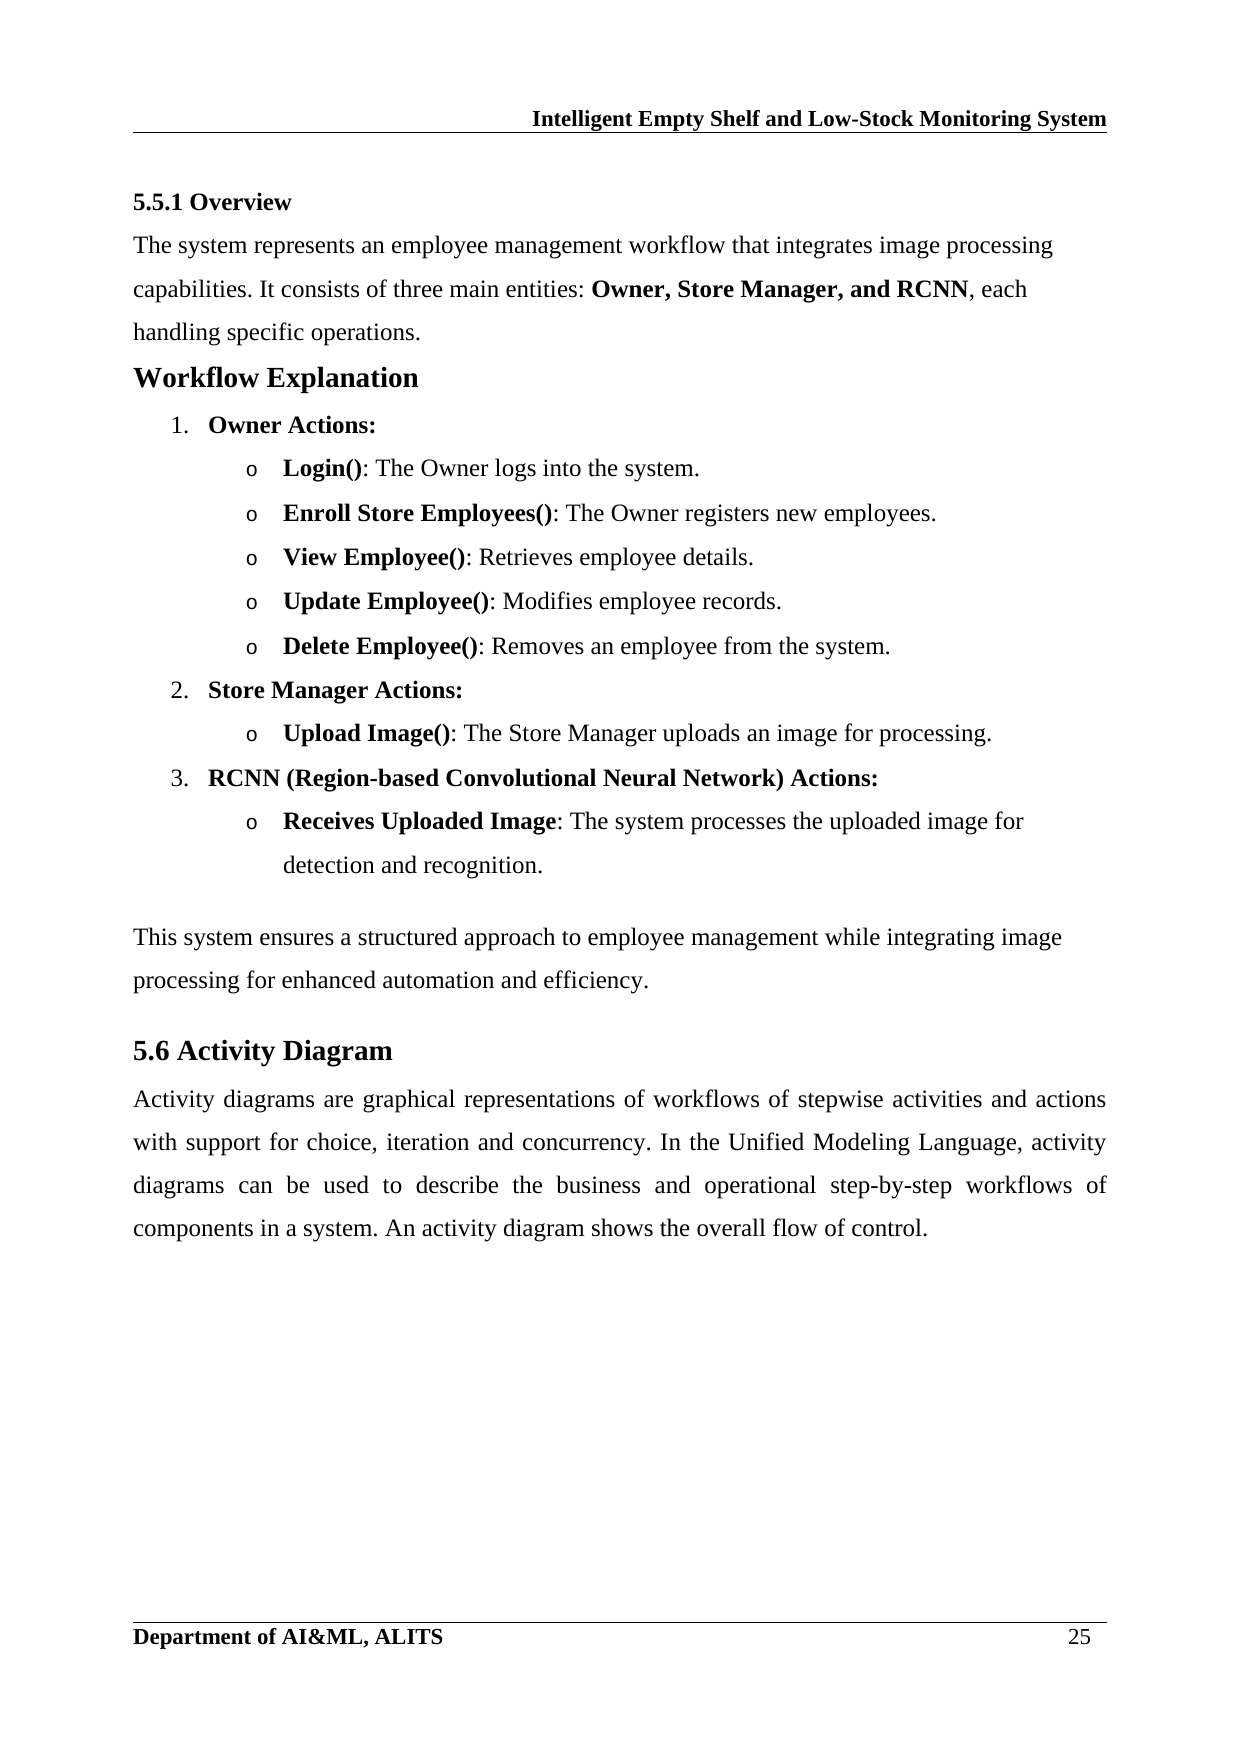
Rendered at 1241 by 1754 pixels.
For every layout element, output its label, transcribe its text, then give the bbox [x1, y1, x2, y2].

text Workflow Explanation [133, 360, 1107, 393]
list Update Employee(): Modifies employee records. [245, 586, 1107, 616]
list Login(): The Owner logs into the system. [245, 453, 1107, 483]
list Delete Employee(): Removes an employee from the system. [245, 631, 1107, 660]
list Upload Image(): The Store Manager uploads an image for processing. [245, 718, 1107, 748]
list RCNN (Region-based Convolutional Neural Network) Actions: [170, 763, 1107, 791]
list Owner Actions: [170, 410, 1107, 439]
text 5.5.1 Overview [133, 187, 1107, 216]
text This system ensures a structured approach to employee management while integrating image processing for enhanced automation and efficiency. [133, 922, 1107, 994]
text The system represents an employee management workflow that integrates image processing capabilities. It consists of three main entities: Owner, Store Manager, and RCNN, each handling specific operations. [133, 231, 1107, 346]
list Enroll Store Employees(): The Owner registers new employees. [245, 498, 1107, 527]
list Store Manager Actions: [170, 675, 1107, 704]
text 5.6 Activity Diagram [133, 1033, 1107, 1067]
list View Employee(): Retrieves employee details. [245, 542, 1107, 572]
list Receives Uploaded Image: The system processes the uploaded image for detection and recognition. [245, 806, 1107, 878]
text Activity diagrams are graphical representations of workflows of stepwise activities and actions with support for choice, iteration and concurrency. In the Unified Modeling Language, activity diagrams can be used to describe the business and operational step-by-step workflows of components in a system. An activity diagram shows the overall flow of control. [133, 1084, 1107, 1242]
